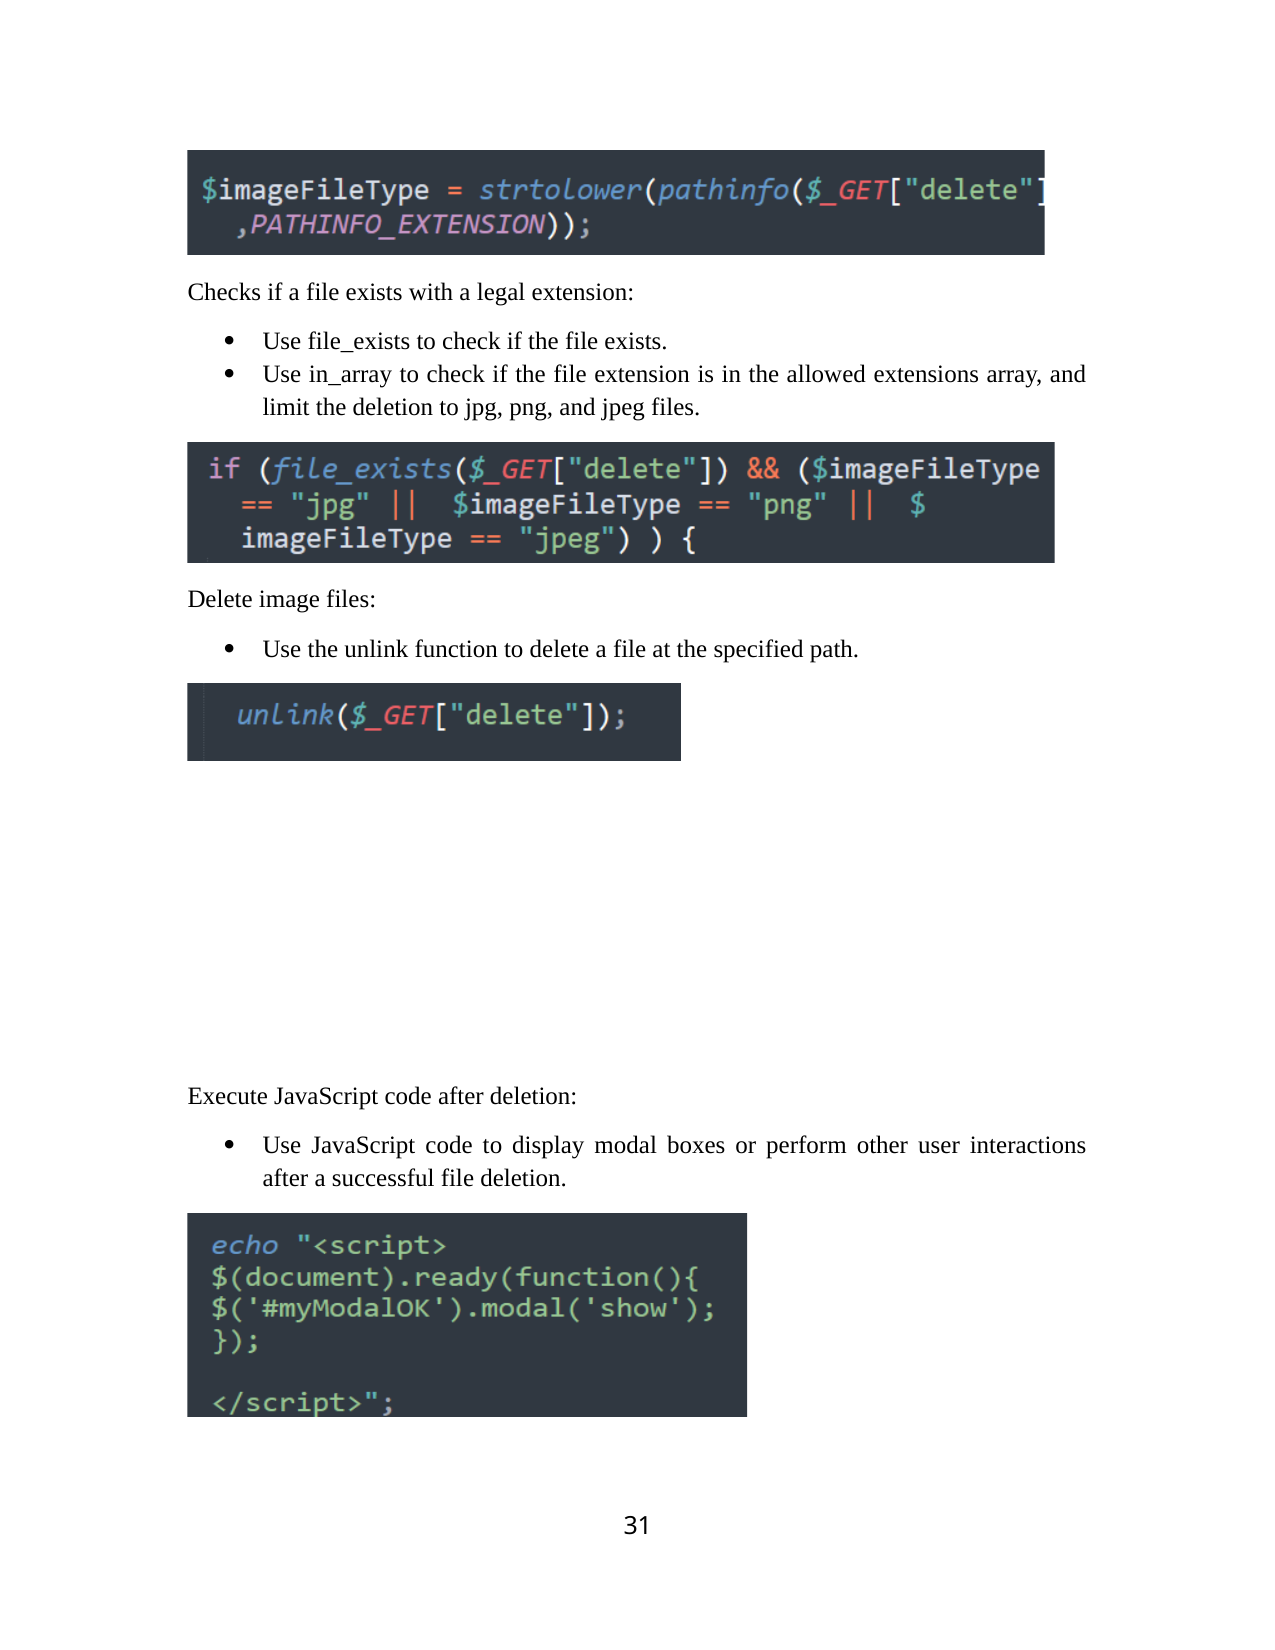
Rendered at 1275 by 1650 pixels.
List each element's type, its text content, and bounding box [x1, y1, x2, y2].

list Use file_exists to check if the file exists. [225, 326, 1088, 355]
picture [187, 1213, 748, 1417]
picture [187, 442, 1055, 563]
list Use the unlink function to delete a file at the specified path. [225, 634, 1088, 662]
text Execute JavaScript code after deletion: [187, 1081, 1088, 1109]
text Checks if a file exists with a legal extension: [187, 277, 1088, 306]
text Delete image files: [187, 584, 1088, 613]
picture [187, 150, 1045, 255]
list Use JavaScript code to display modal boxes or perform other user interactions after a successful file deletion. [225, 1130, 1088, 1192]
picture [187, 683, 681, 761]
list Use in_array to check if the file extension is in the allowed extensions array, and limit the deletion to jpg, png, and jpeg files. [225, 359, 1088, 421]
